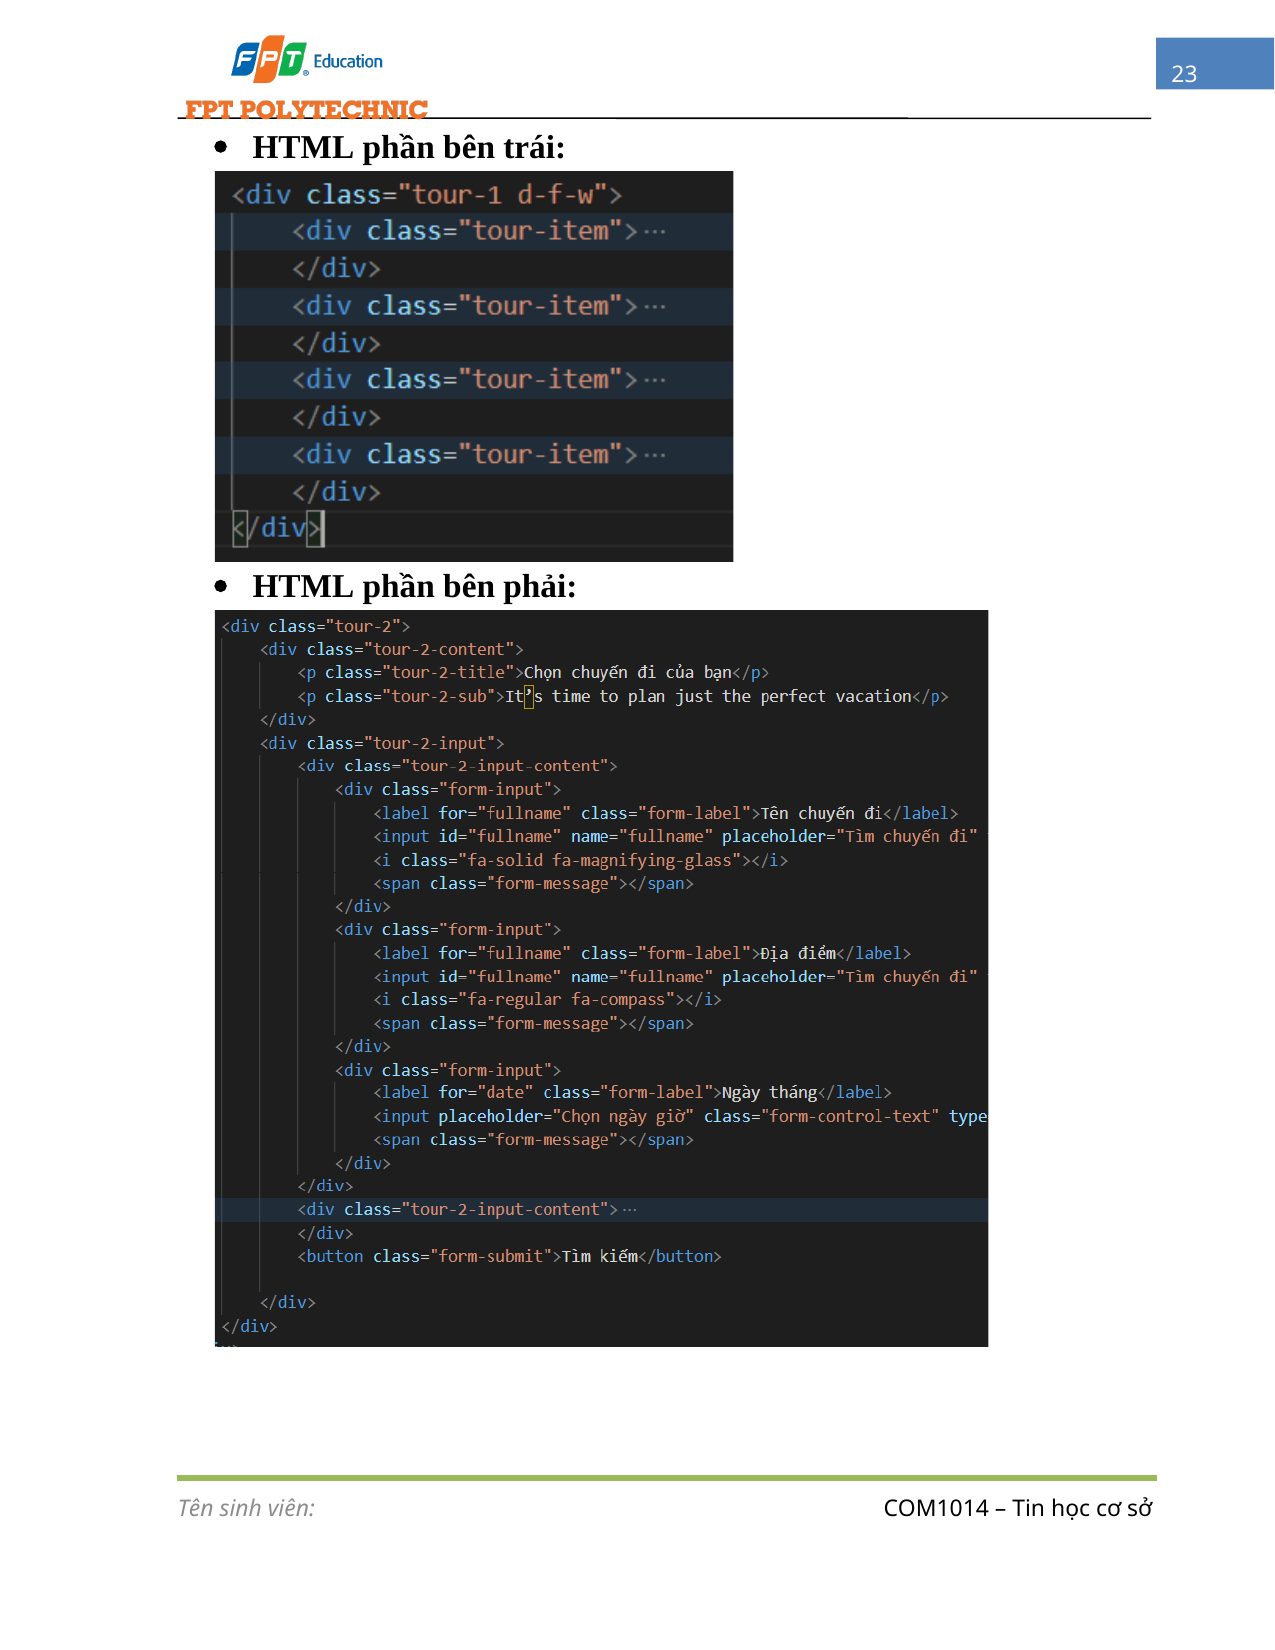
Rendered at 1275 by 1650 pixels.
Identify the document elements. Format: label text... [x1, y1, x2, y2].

picture [177, 27, 436, 127]
picture [214, 171, 734, 562]
list HTML phần bên trái: [215, 127, 1157, 165]
picture [214, 610, 989, 1347]
list HTML phần bên phải: [215, 566, 1157, 605]
